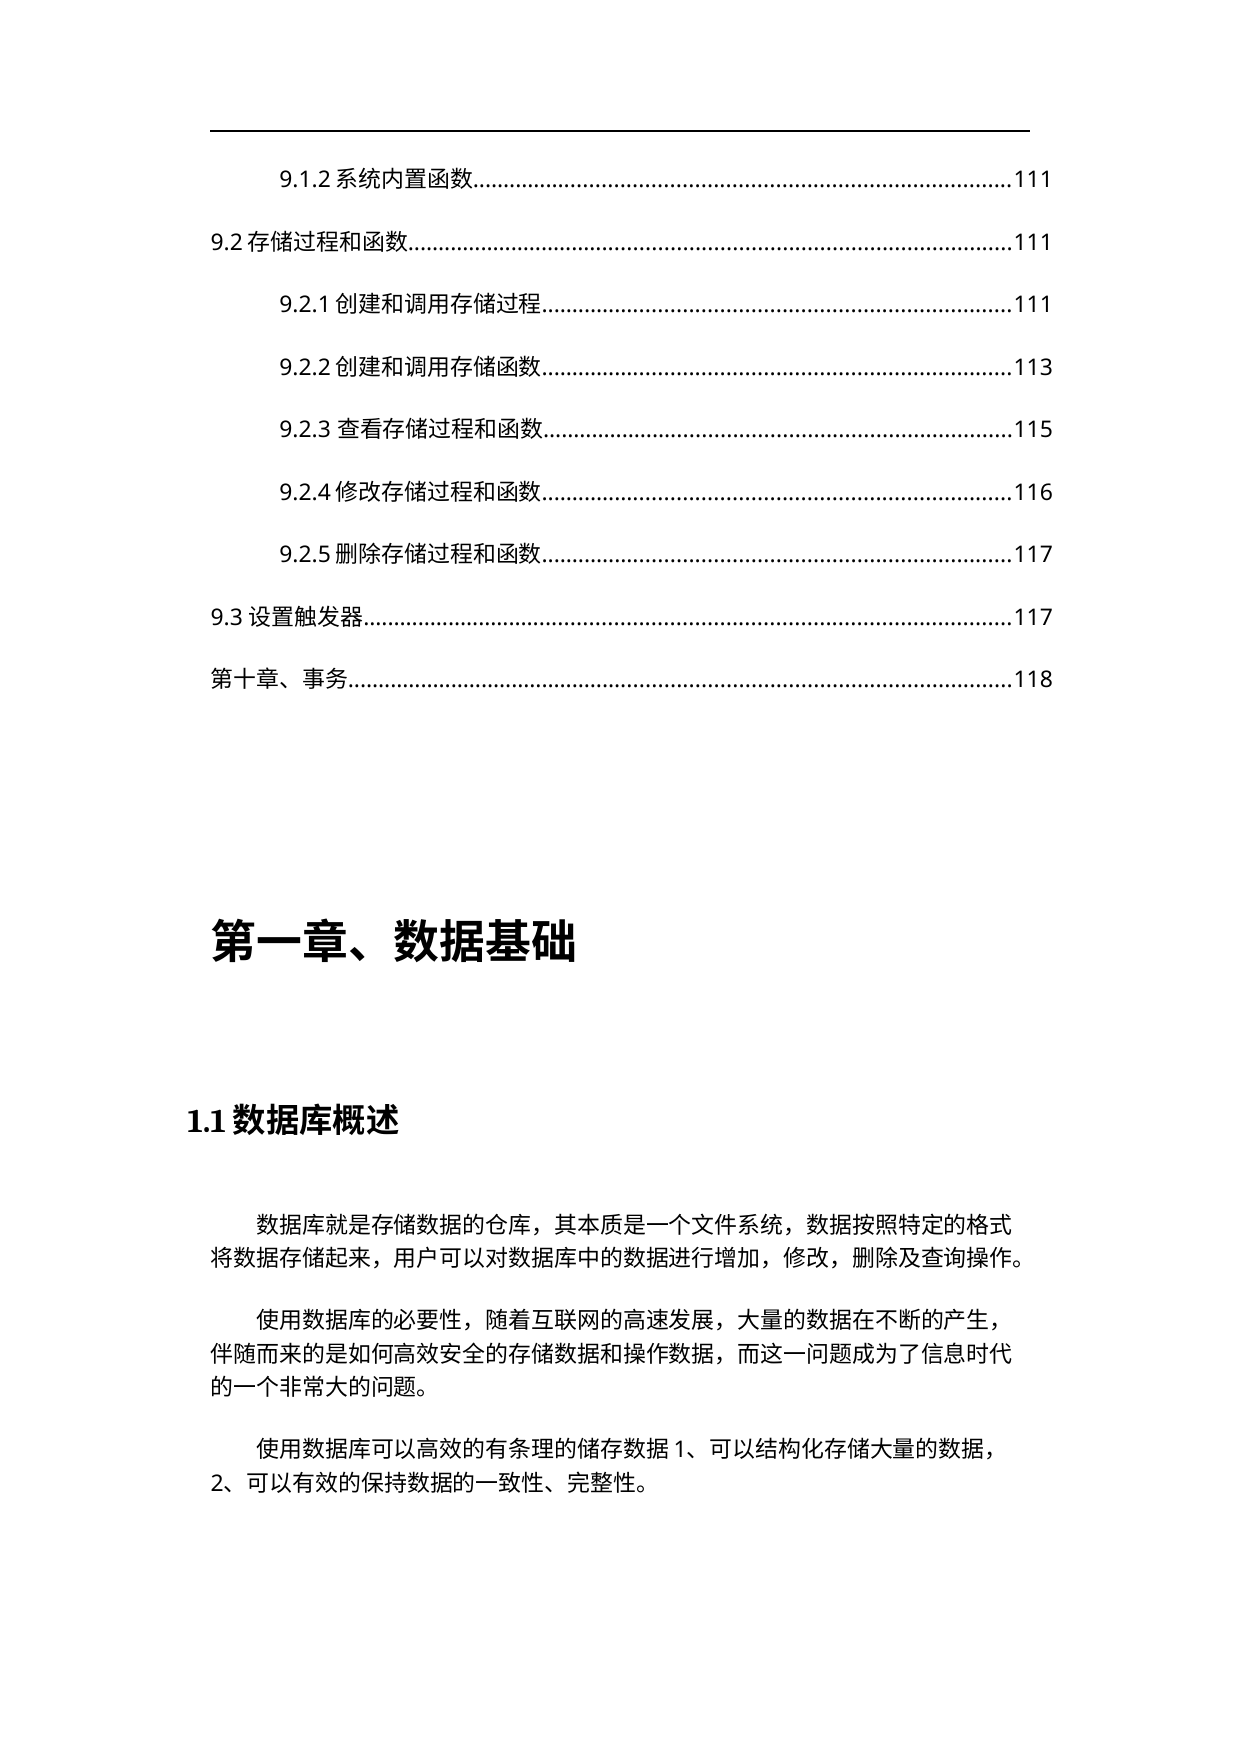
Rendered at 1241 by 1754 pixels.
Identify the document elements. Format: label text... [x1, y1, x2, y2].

list 数据库就是存储数据的仓库，其本质是一个文件系统，数据按照特定的格式将数据存储起来，用户可以对数据库中的数据进行增加，修改，删除及查询操作。 [210, 1207, 1030, 1273]
list 使用数据库可以高效的有条理的储存数据1、可以结构化存储大量的数据，2、可以有效的保持数据的一致性、完整性。 [210, 1431, 1030, 1498]
list 使用数据库的必要性，随着互联网的高速发展，大量的数据在不断的产生，伴随而来的是如何高效安全的存储数据和操作数据，而这一问题成为了信息时代的一个非常大的问题。 [210, 1302, 1030, 1402]
